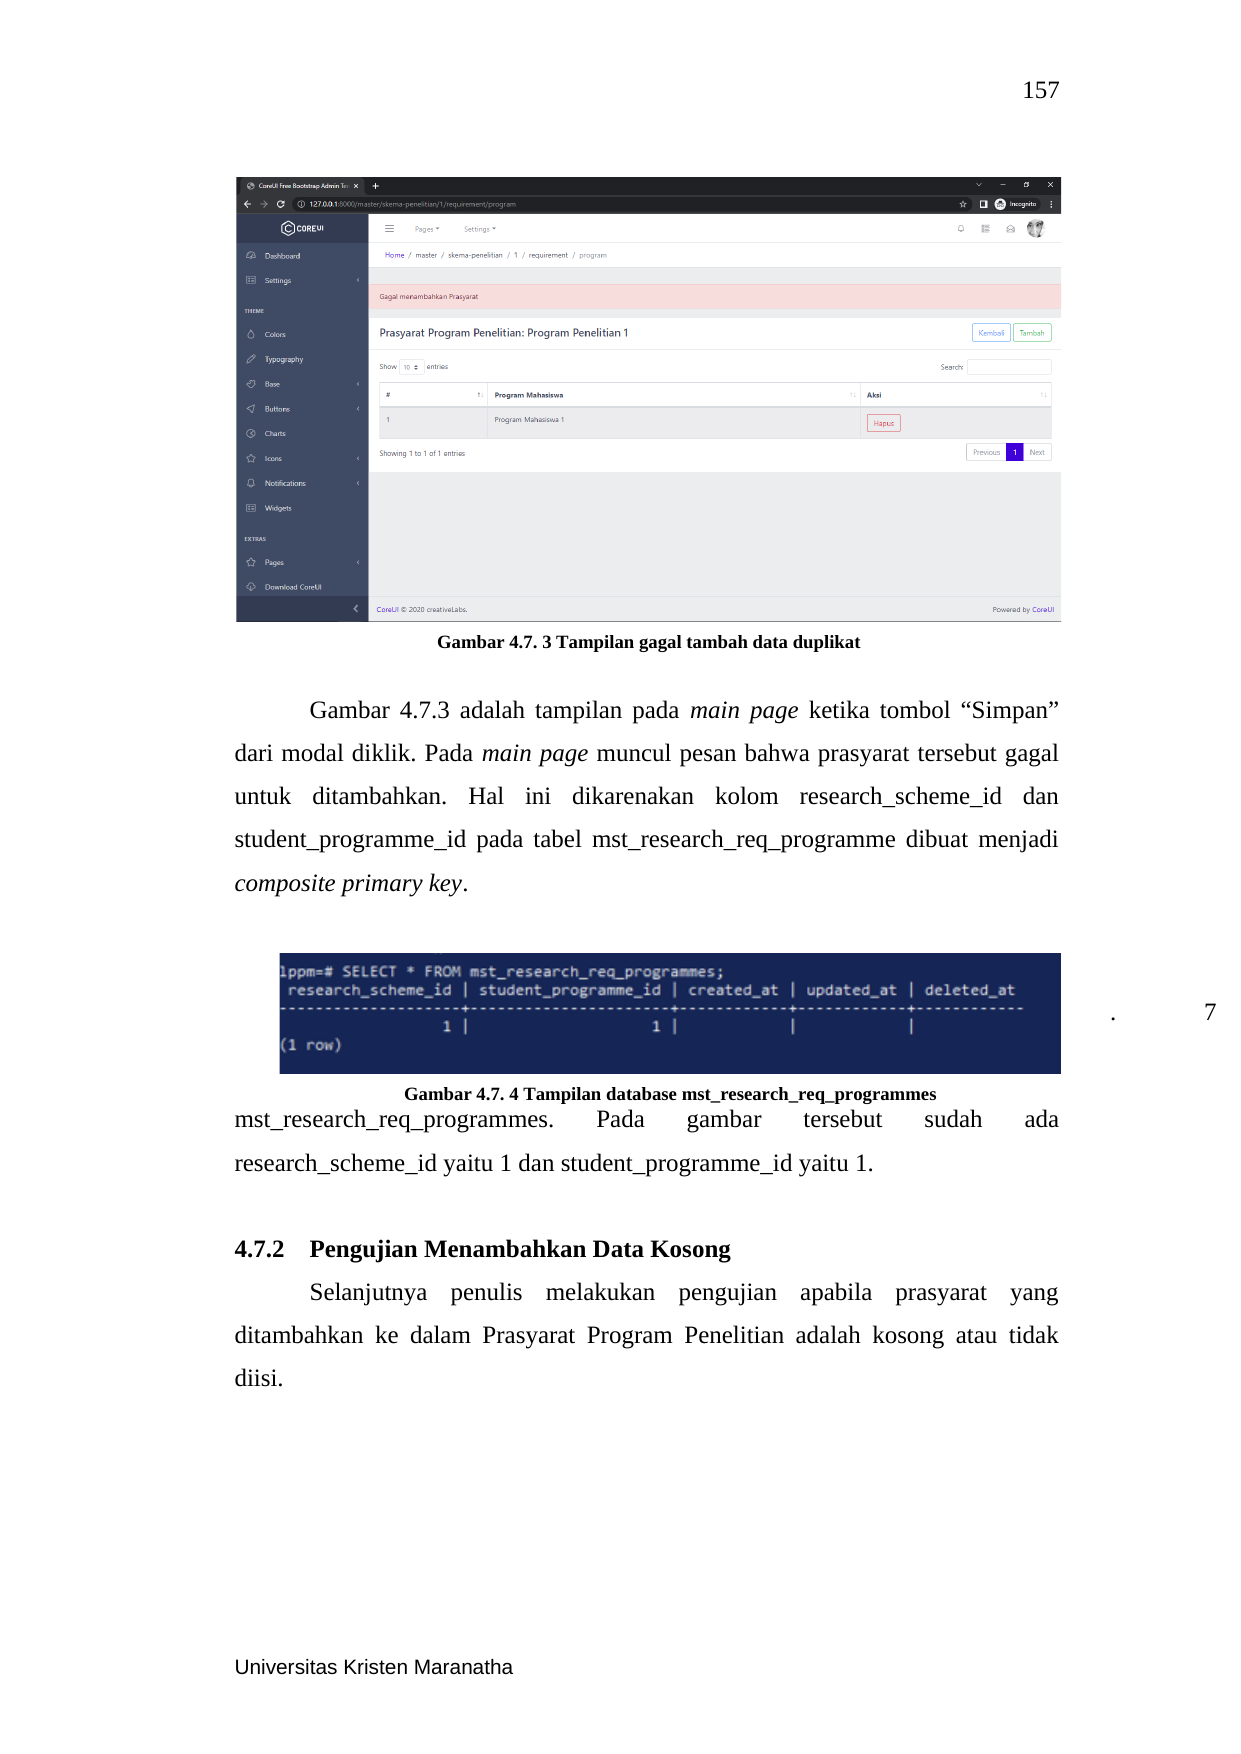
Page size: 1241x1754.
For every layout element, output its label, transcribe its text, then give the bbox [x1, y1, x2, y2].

picture [279, 953, 1061, 1074]
text Gambar 4.7.4 adalah tampilan pada database untuk tabel mst_research_req_programmes. Pada gambar tersebut sudah ada research_scheme_id yaitu 1 dan student_programme_id yaitu 1. [234, 997, 1059, 1176]
text Gambar 4.7.3 adalah tampilan pada main page ketika tombol “Simpan” dari modal diklik. Pada main page muncul pesan bahwa prasyarat tersebut gagal untuk ditambahkan. Hal ini dikarenakan kolom research_scheme_id dan student_programme_id pada tabel mst_research_req_programme dibuat menjadi composite primary key. [234, 695, 1059, 896]
text Selanjutnya penulis melakukan pengujian apabila prasyarat yang ditambahkan ke dalam Prasyarat Program Penelitian adalah kosong atau tidak diisi. [234, 1277, 1059, 1392]
picture [236, 177, 1062, 622]
subtitle 4.7.2 Pengujian Menambahkan Data Kosong [234, 1234, 1059, 1263]
